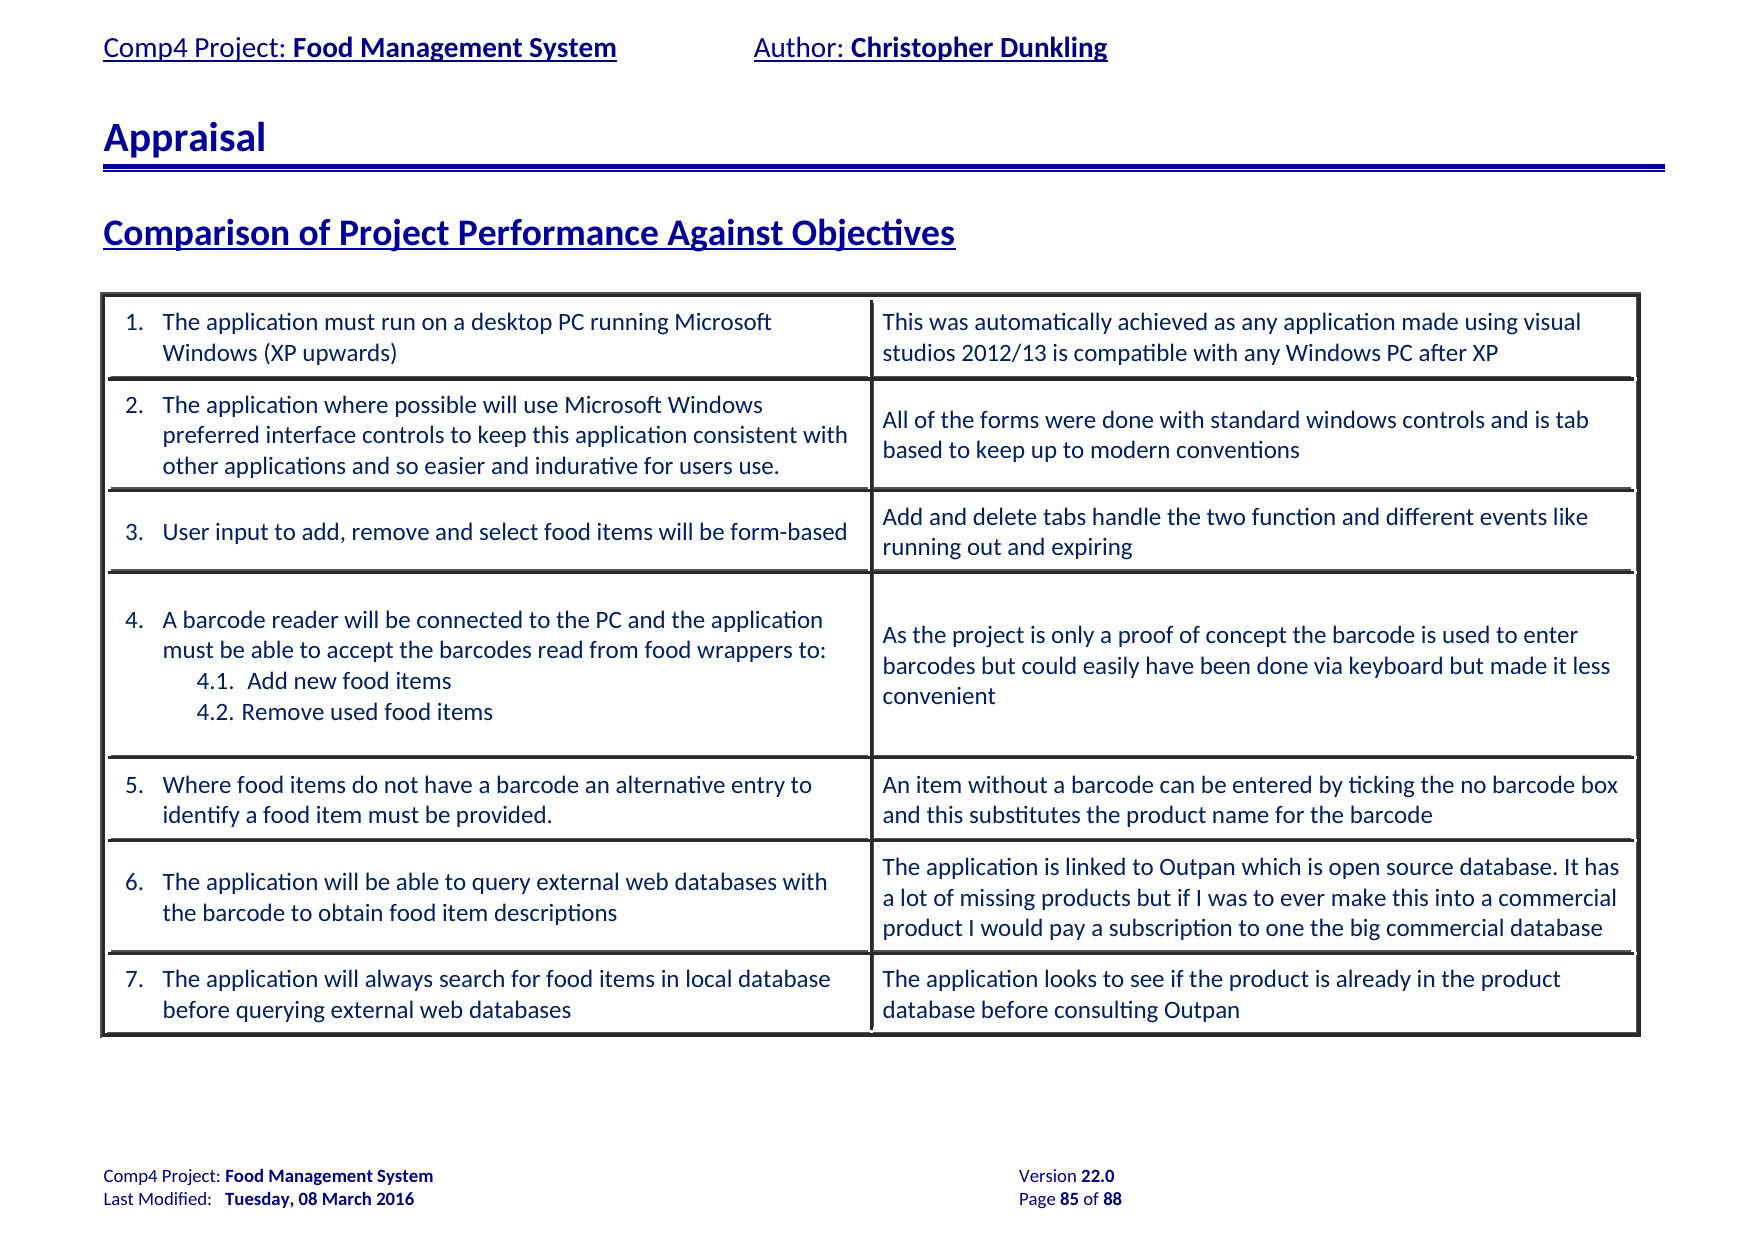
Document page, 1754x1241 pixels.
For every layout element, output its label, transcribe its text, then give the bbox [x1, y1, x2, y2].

table_cell A barcode reader will be connected to the PC and the application must be able to accept the barcodes read from food wrappers to: Add new food items Remove used food items [105, 569, 868, 754]
table_cell All of the forms were done with standard windows controls and is tab based to keep up to modern conventions [874, 376, 1637, 487]
table_cell As the project is only a proof of concept the barcode is used to enter barcodes but could easily have been done via keyboard but made it less convenient [874, 569, 1637, 754]
table_cell An item without a barcode can be entered by ticking the no barcode box and this substitutes the product name for the barcode [874, 755, 1637, 838]
table_cell Add and delete tabs handle the two function and different events like running out and expiring [874, 487, 1637, 569]
table_cell The application is linked to Outpan which is open source database. It has a lot of missing products but if I was to ever make this into a commercial product I would pay a subscription to one the big commercial database [874, 838, 1637, 950]
table_header The application must run on a desktop PC running Microsoft Windows (XP upwards) [107, 297, 871, 376]
table_cell User input to add, remove and select food items will be form-based [105, 487, 868, 569]
table_cell The application will always search for food items in local database before querying external web databases [105, 950, 871, 1032]
table_header This was automatically achieved as any application made using visual studios 2012/13 is compatible with any Windows PC after XP [871, 297, 1636, 376]
table_cell The application where possible will use Microsoft Windows preferred interface controls to keep this application consistent with other applications and so easier and indurative for users use. [105, 376, 868, 487]
table_cell Where food items do not have a barcode an alternative entry to identify a food item must be provided. [105, 755, 868, 838]
table_cell The application looks to see if the product is already in the product database before consulting Outpan [871, 950, 1637, 1032]
table_cell The application will be able to query external web databases with the barcode to obtain food item descriptions [105, 838, 868, 950]
subtitle Appraisal [103, 111, 1665, 164]
subtitle Comparison of Project Performance Against Objectives [103, 209, 1665, 255]
